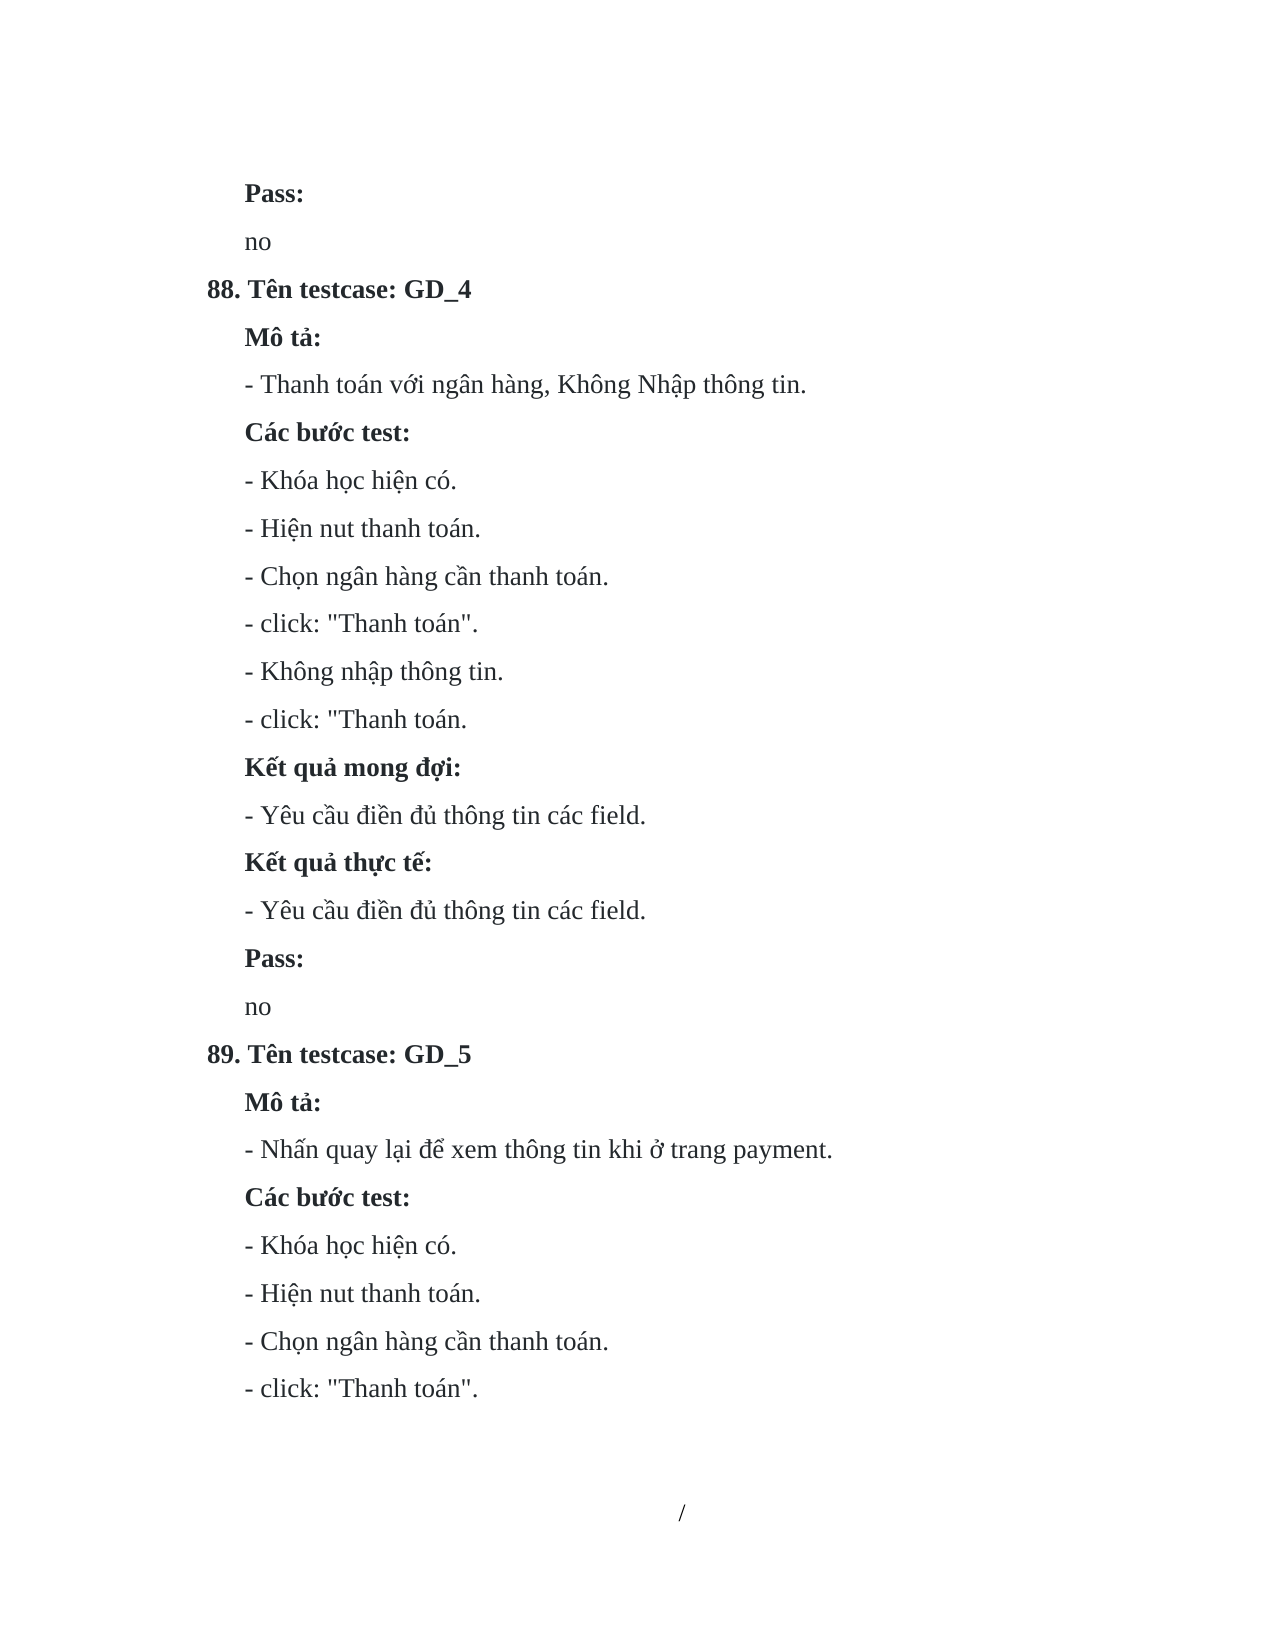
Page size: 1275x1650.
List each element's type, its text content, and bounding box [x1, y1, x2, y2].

text - Chọn ngân hàng cần thanh toán. [244, 1325, 1157, 1356]
text Pass: [244, 177, 1157, 208]
text no [244, 225, 1157, 256]
text - Yêu cầu điền đủ thông tin các field. [244, 799, 1157, 830]
text - click: "Thanh toán". [244, 607, 1157, 639]
text Mô tả: [244, 1086, 1157, 1117]
text - click: "Thanh toán. [244, 703, 1157, 734]
text - click: "Thanh toán". [244, 1372, 1157, 1404]
text - Hiện nut thanh toán. [244, 1277, 1157, 1308]
text - Không nhập thông tin. [244, 655, 1157, 686]
text 89. Tên testcase: GD_5 [207, 1038, 1157, 1069]
text - Chọn ngân hàng cần thanh toán. [244, 560, 1157, 591]
text - Khóa học hiện có. [244, 464, 1157, 495]
text - Nhấn quay lại để xem thông tin khi ở trang payment. [244, 1133, 1157, 1164]
text Các bước test: [244, 1181, 1157, 1212]
text Mô tả: [244, 321, 1157, 352]
text - Yêu cầu điền đủ thông tin các field. [244, 894, 1157, 926]
text Kết quả thực tế: [244, 847, 1157, 878]
text Pass: [244, 942, 1157, 973]
text Kết quả mong đợi: [244, 751, 1157, 782]
text no [244, 990, 1157, 1021]
text - Khóa học hiện có. [244, 1229, 1157, 1260]
text - Hiện nut thanh toán. [244, 512, 1157, 543]
text - Thanh toán với ngân hàng, Không Nhập thông tin. [244, 368, 1157, 399]
text Các bước test: [244, 416, 1157, 447]
text 88. Tên testcase: GD_4 [207, 273, 1157, 304]
